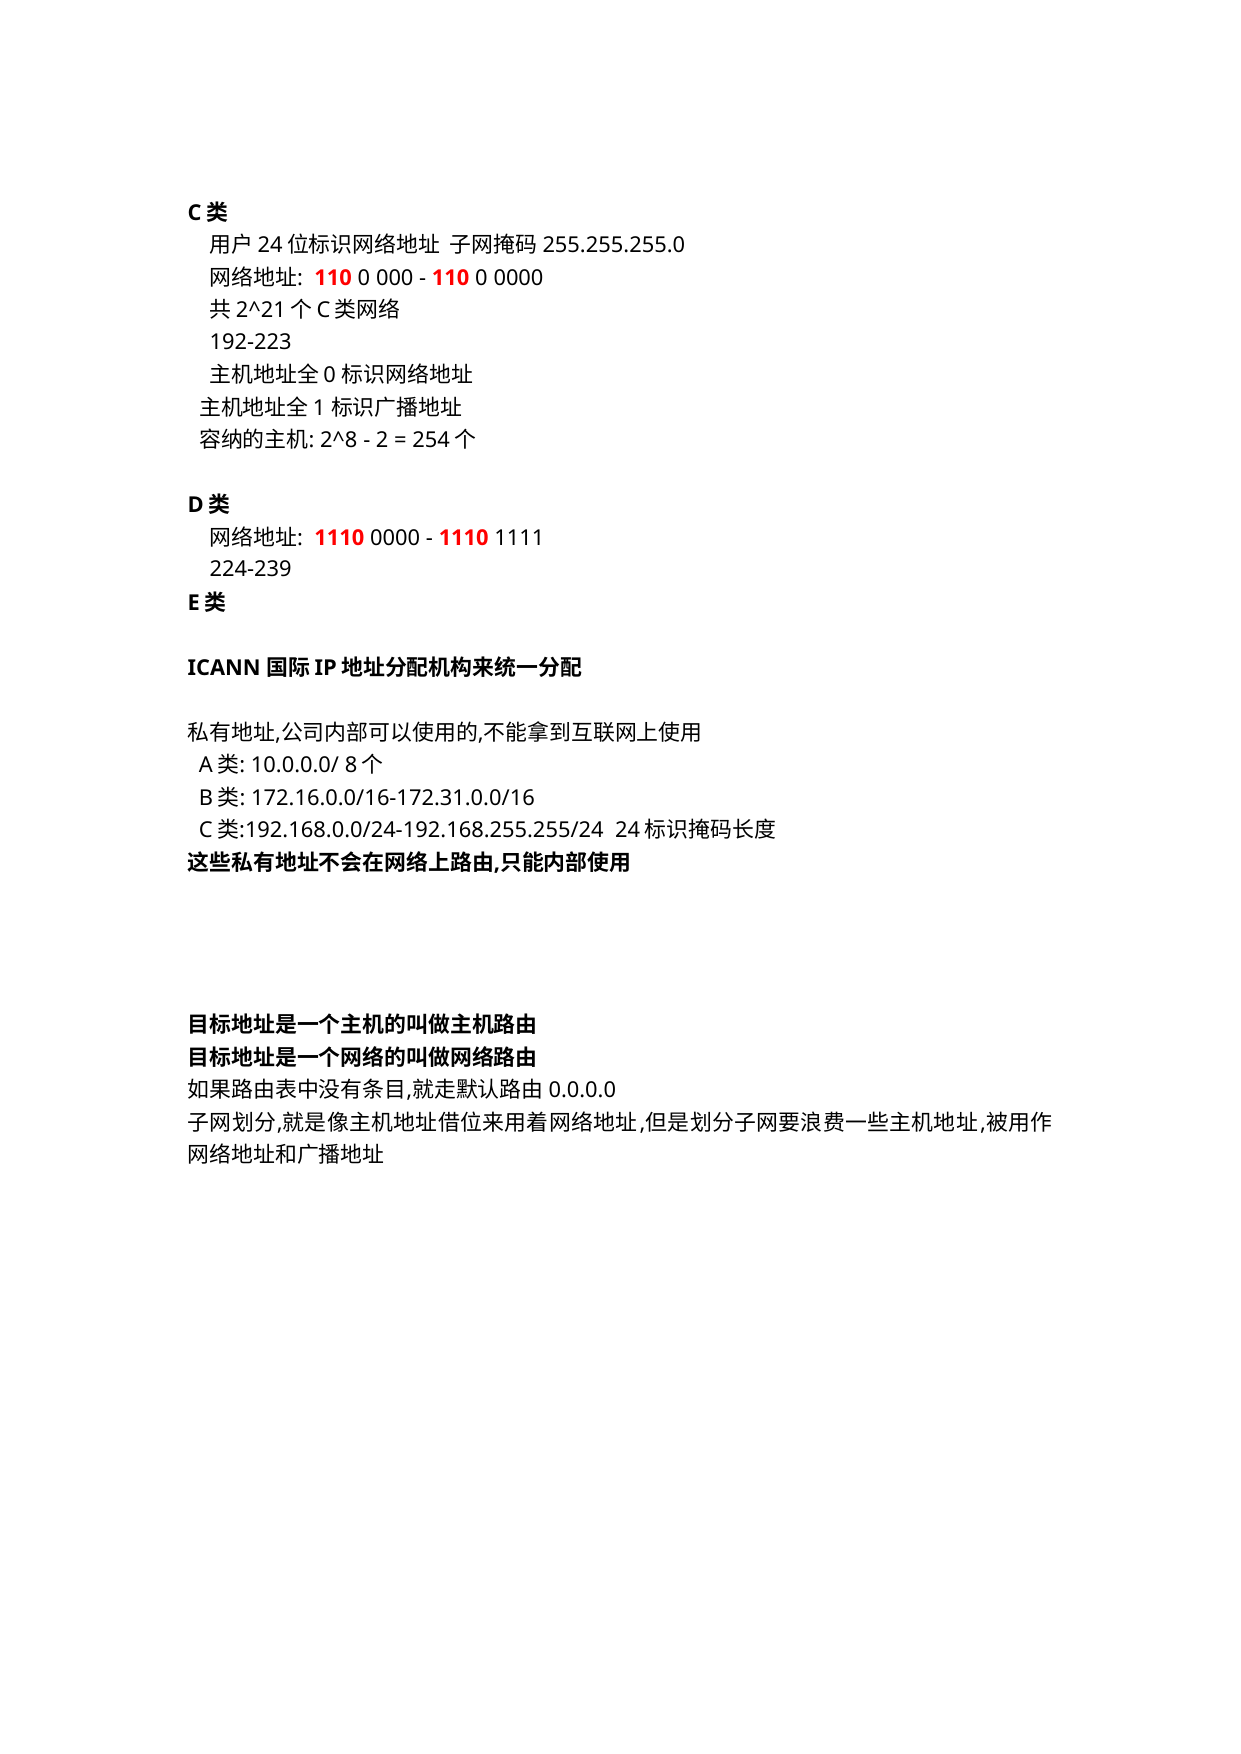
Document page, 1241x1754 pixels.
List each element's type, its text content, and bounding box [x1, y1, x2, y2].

text 224-239 [187, 552, 1053, 584]
text 主机地址全1 标识广播地址 [187, 389, 1053, 422]
text 网络地址: 110 0 000 - 110 0 0000 [187, 259, 1053, 292]
text E类 [187, 584, 1053, 617]
text 目标地址是一个网络的叫做网络路由 [187, 1039, 1053, 1072]
text 目标地址是一个主机的叫做主机路由 [187, 1007, 1053, 1039]
text 子网划分,就是像主机地址借位来用着网络地址,但是划分子网要浪费一些主机地址,被用作网络地址和广播地址 [187, 1104, 1053, 1169]
text B类: 172.16.0.0/16-172.31.0.0/16 [187, 779, 1053, 812]
text 192-223 [187, 324, 1053, 357]
text 这些私有地址不会在网络上路由,只能内部使用 [187, 844, 1053, 877]
text ICANN 国际IP地址分配机构来统一分配 [187, 649, 1053, 682]
text C类 [187, 194, 1053, 227]
text 容纳的主机: 2^8 - 2 = 254个 [187, 422, 1053, 454]
text 私有地址,公司内部可以使用的,不能拿到互联网上使用 [187, 714, 1053, 747]
text C类:192.168.0.0/24-192.168.255.255/24 24标识掩码长度 [187, 812, 1053, 844]
text 用户24位标识网络地址 子网掩码 255.255.255.0 [187, 227, 1053, 259]
text 共2^21个C类网络 [187, 292, 1053, 324]
text 如果路由表中没有条目,就走默认路由 0.0.0.0 [187, 1072, 1053, 1104]
text D类 [187, 487, 1053, 519]
text 网络地址: 1110 0000 - 1110 1111 [187, 519, 1053, 552]
text A类: 10.0.0.0/ 8个 [187, 747, 1053, 779]
text 主机地址全0 标识网络地址 [187, 357, 1053, 389]
